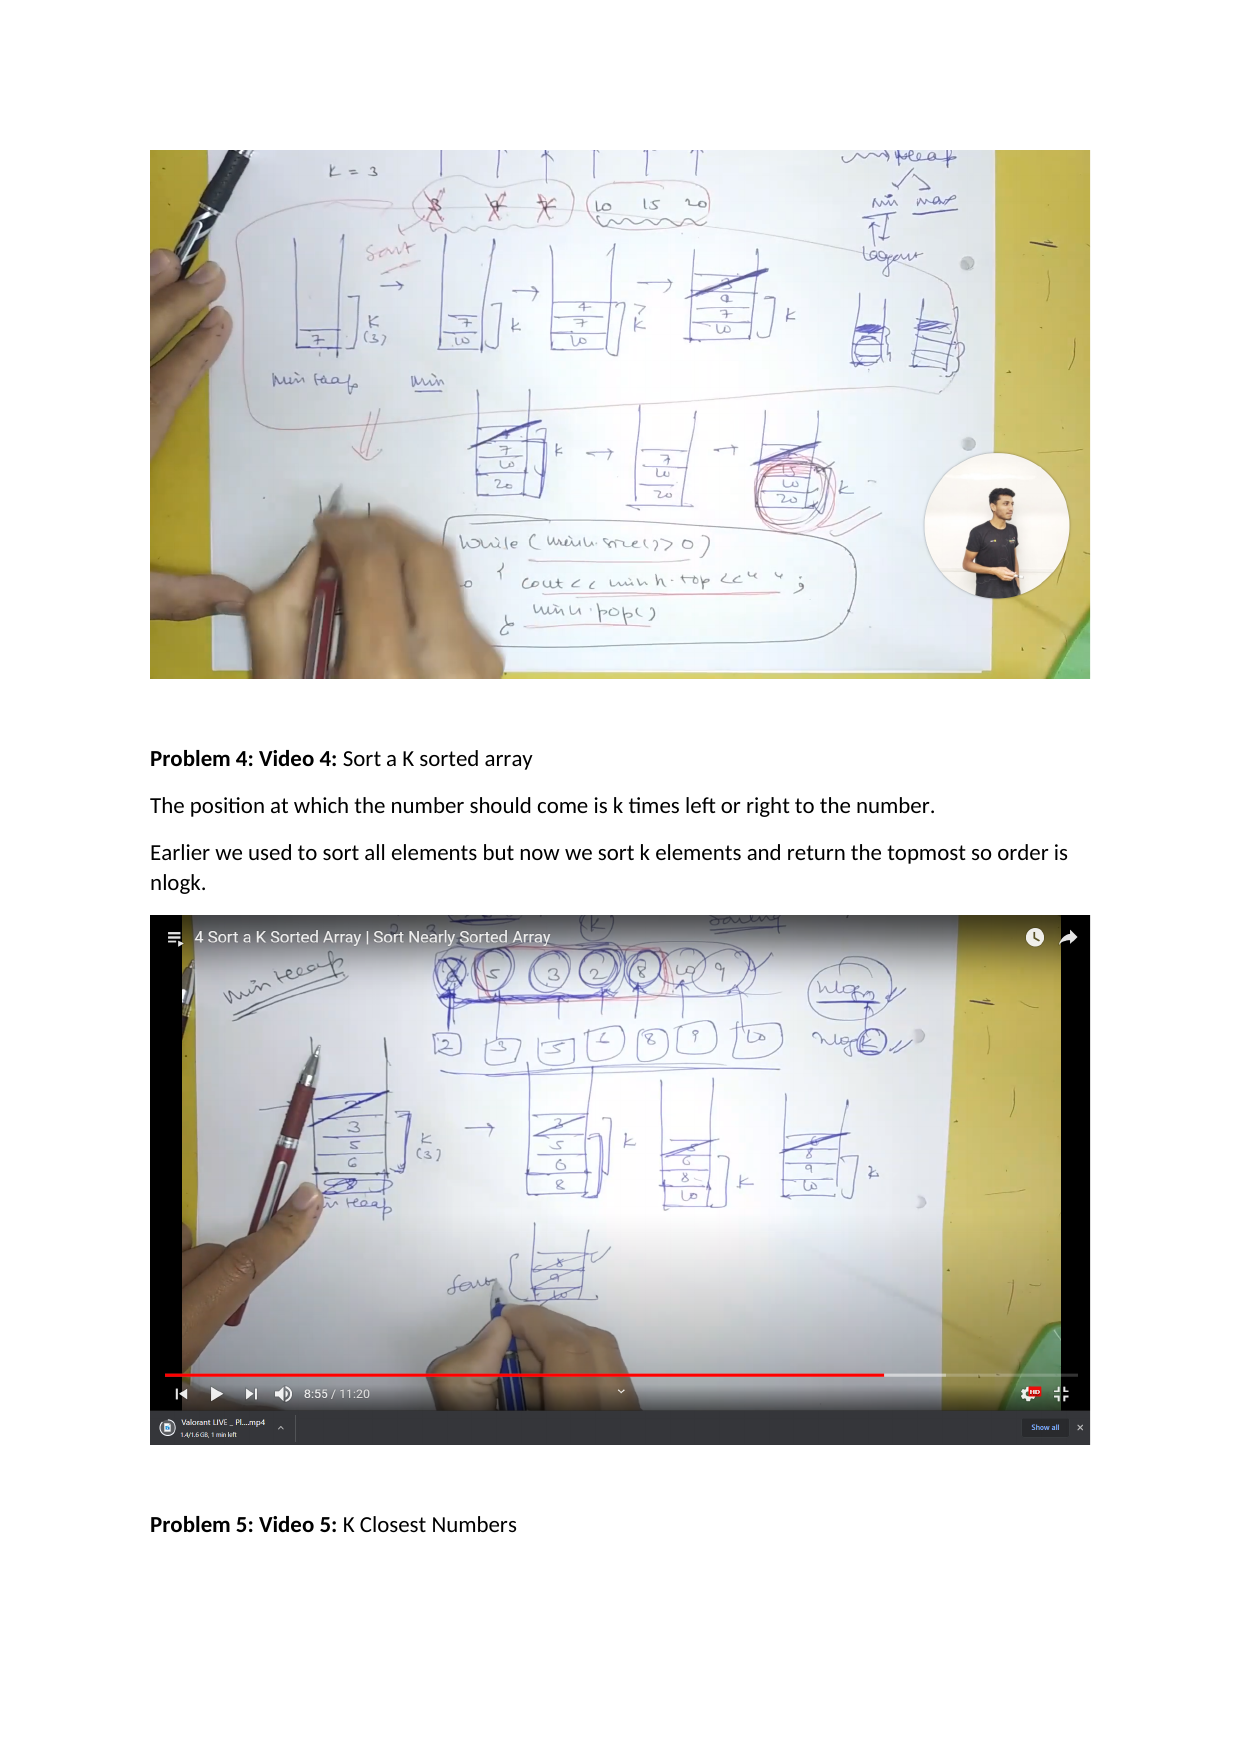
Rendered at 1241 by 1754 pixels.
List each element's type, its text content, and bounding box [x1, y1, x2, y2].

picture [150, 150, 1091, 679]
picture [150, 915, 1091, 1445]
text Problem 4: Video 4: Sort a K sorted array [150, 744, 1090, 773]
text The position at which the number should come is k times left or right to the number. [150, 791, 1090, 819]
text Problem 5: Video 5: K Closest Numbers [150, 1510, 1090, 1538]
text Earlier we used to sort all elements but now we sort k elements and return the topmost so order is nlogk. [150, 838, 1090, 897]
